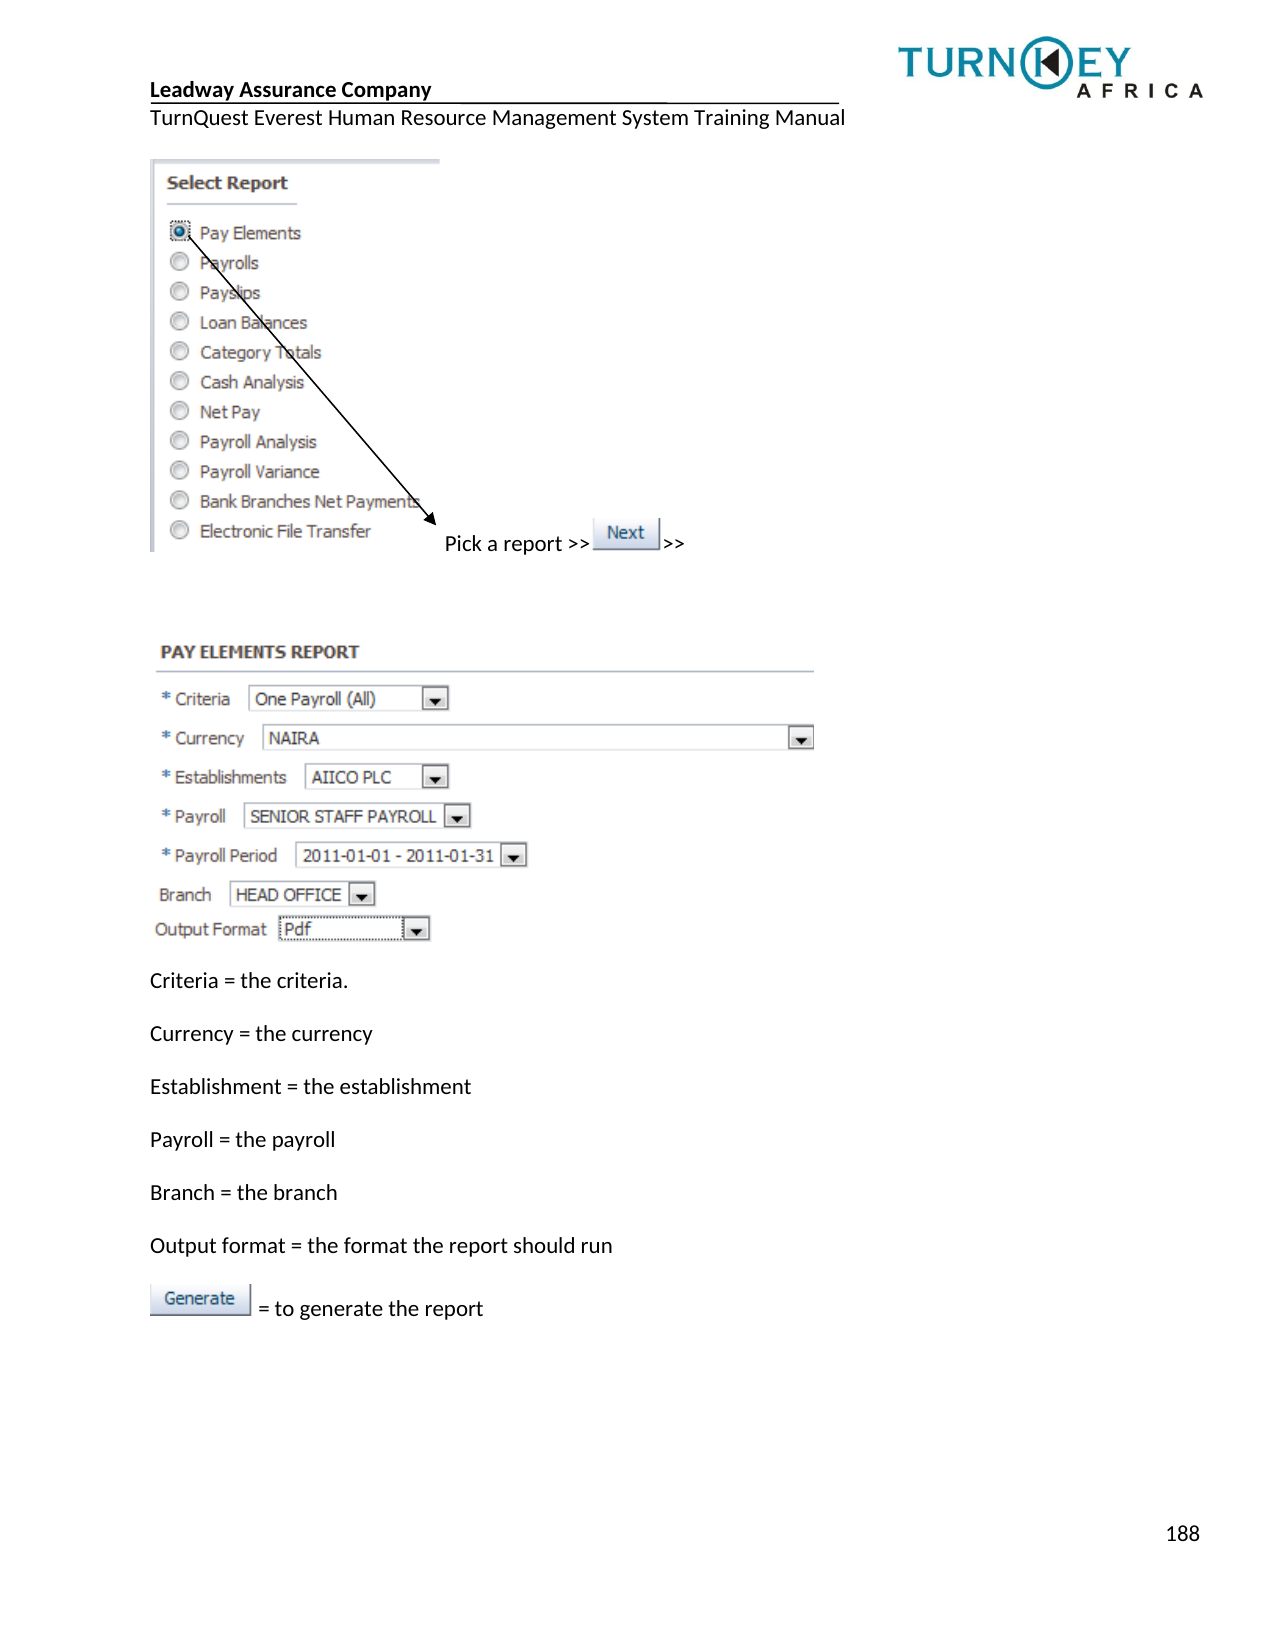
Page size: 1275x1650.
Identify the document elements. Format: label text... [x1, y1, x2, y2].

text Payroll = the payroll [150, 1126, 1200, 1153]
text Establishment = the establishment [150, 1072, 1200, 1101]
text Output format = the format the report should run [150, 1232, 1200, 1259]
picture [898, 36, 1203, 98]
text Currency = the currency [150, 1019, 1200, 1047]
text = to generate the report [150, 1284, 1200, 1322]
text Criteria = the criteria. [150, 966, 1200, 994]
picture [150, 635, 814, 942]
picture [150, 1284, 253, 1316]
picture [590, 518, 662, 552]
picture [150, 159, 440, 552]
text Branch = the branch [150, 1178, 1200, 1207]
